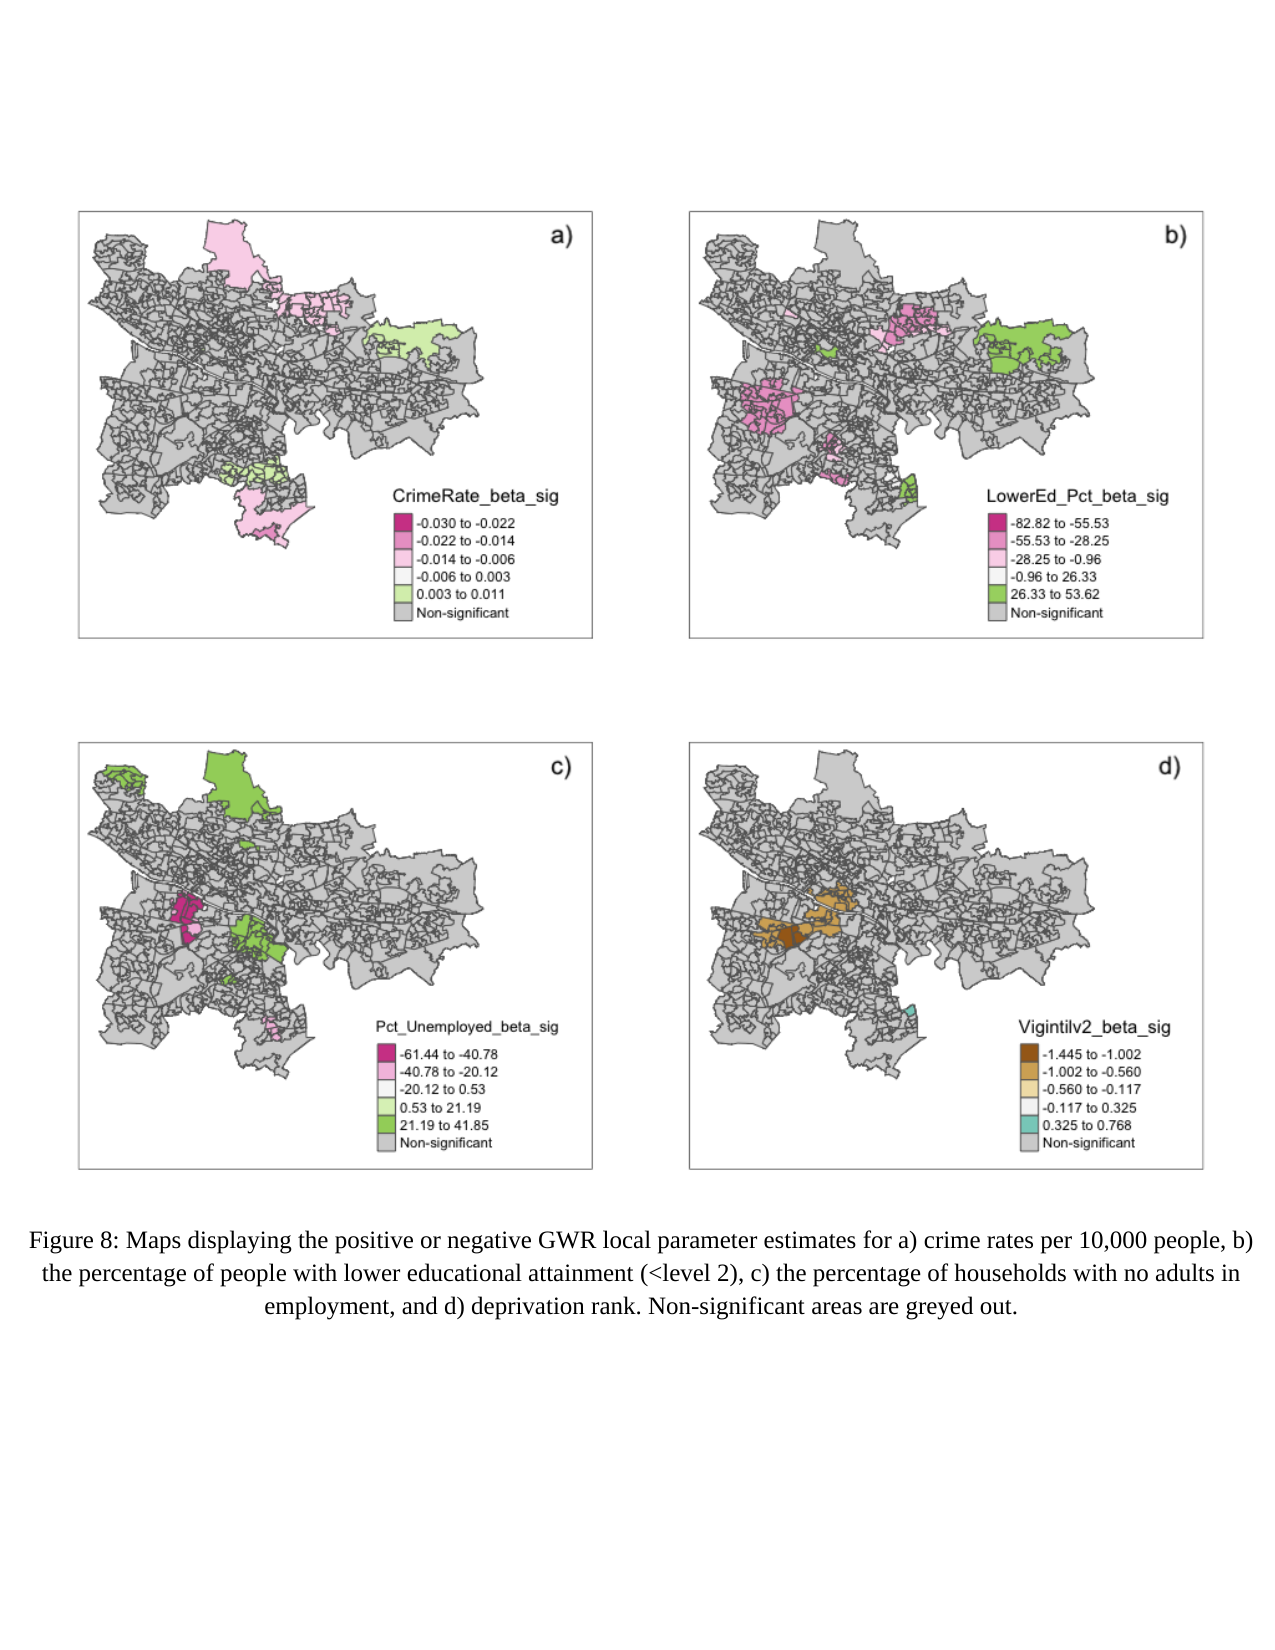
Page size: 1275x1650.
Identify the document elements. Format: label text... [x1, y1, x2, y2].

table_header Figure 8: Maps displaying the positive or negative GWR local parameter estimates for a) crime rates per 10,000 people, b) the percentage of people with lower educational attainment (<level 2), c) the percentage of households with no adults in employment, and d) deprivation rank. Non-significant areas are greyed out. [18, 150, 1264, 1334]
picture [30, 160, 1252, 1221]
